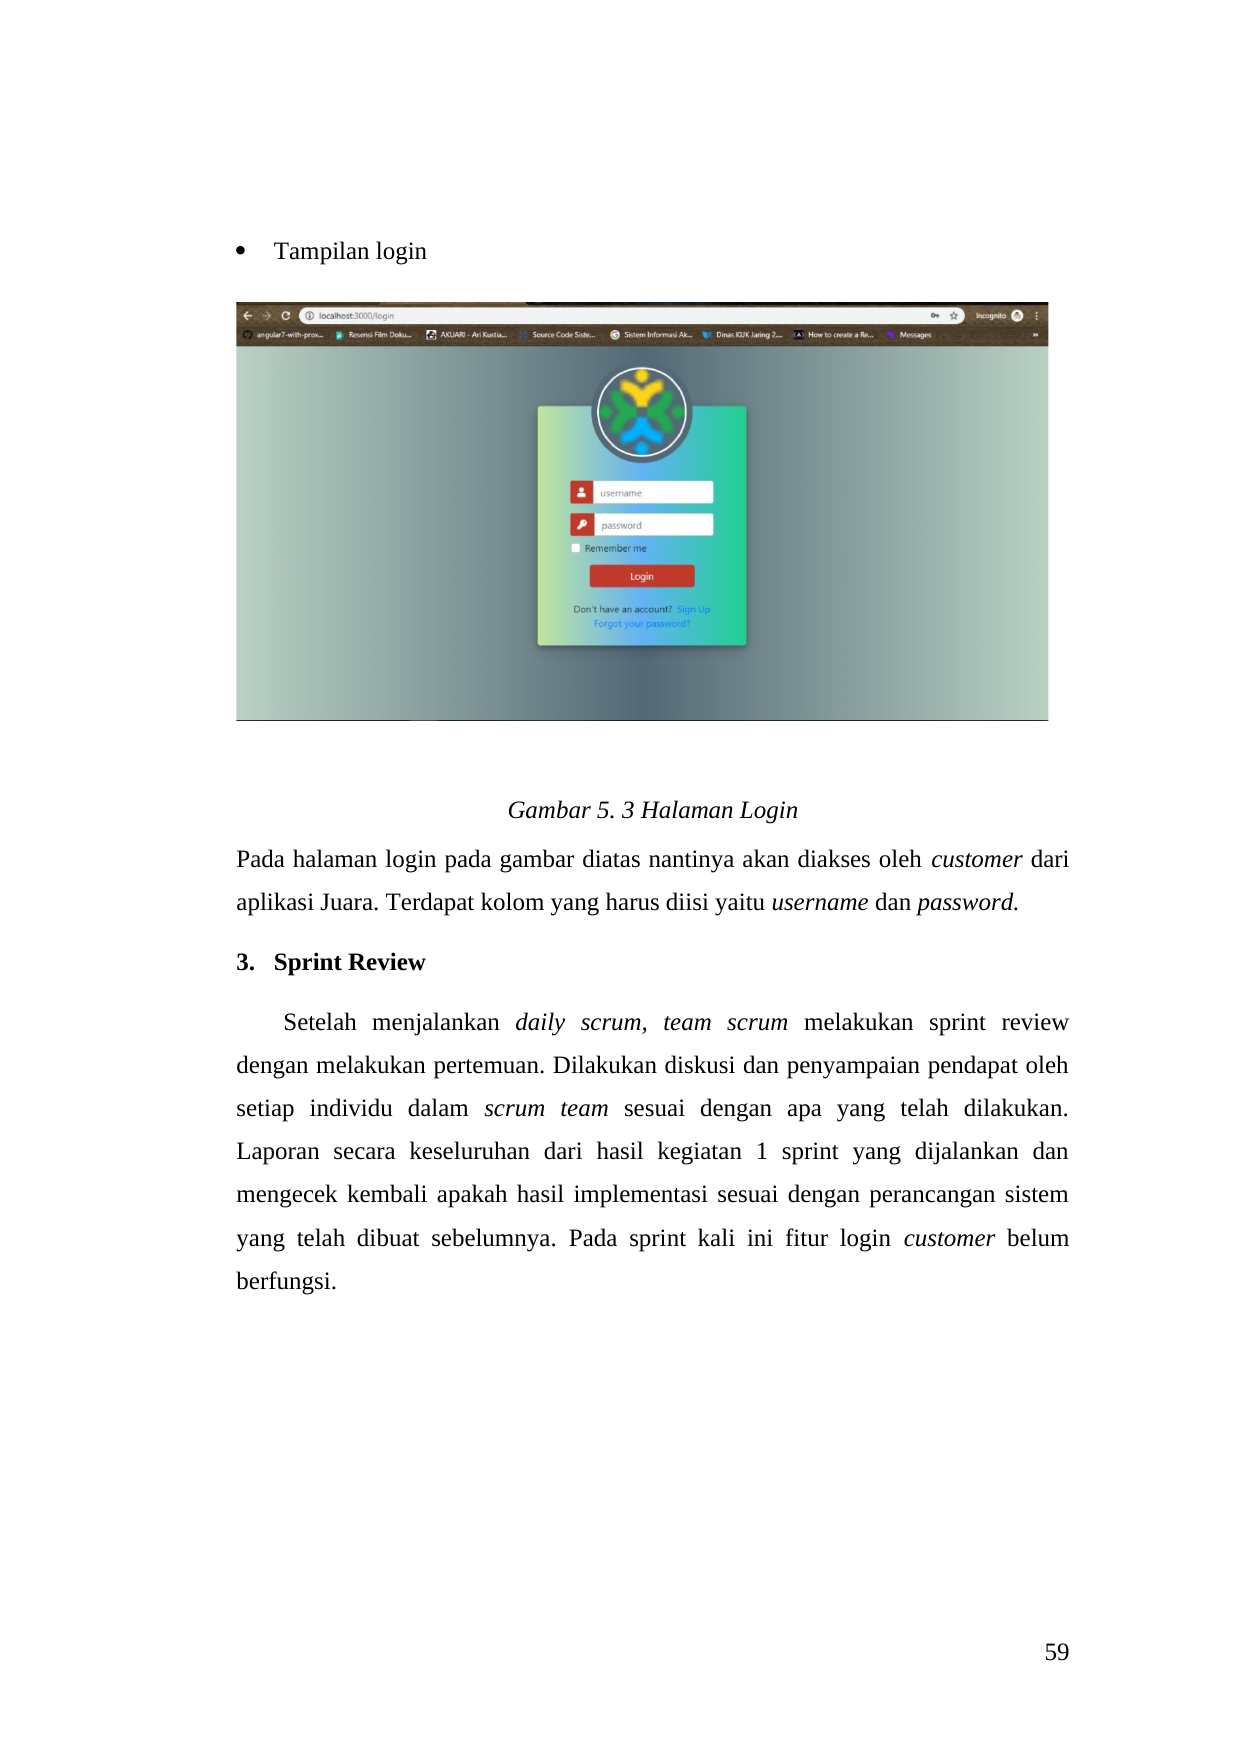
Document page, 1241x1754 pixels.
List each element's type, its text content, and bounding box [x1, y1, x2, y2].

text Pada halaman login pada gambar diatas nantinya akan diakses oleh customer dari aplikasi Juara. Terdapat kolom yang harus diisi yaitu username dan password. [236, 844, 1069, 916]
list Tampilan login [236, 236, 1069, 265]
list Sprint Review [236, 947, 1069, 976]
text Gambar 5. 3 Halaman Login [236, 795, 1069, 823]
picture [236, 302, 1049, 721]
text Setelah menjalankan daily scrum, team scrum melakukan sprint review dengan melakukan pertemuan. Dilakukan diskusi dan penyampaian pendapat oleh setiap individu dalam scrum team sesuai dengan apa yang telah dilakukan. Laporan secara keseluruhan dari hasil kegiatan 1 sprint yang dijalankan dan mengecek kembali apakah hasil implementasi sesuai dengan perancangan sistem yang telah dibuat sebelumnya. Pada sprint kali ini fitur login customer belum berfungsi. [236, 1007, 1069, 1294]
